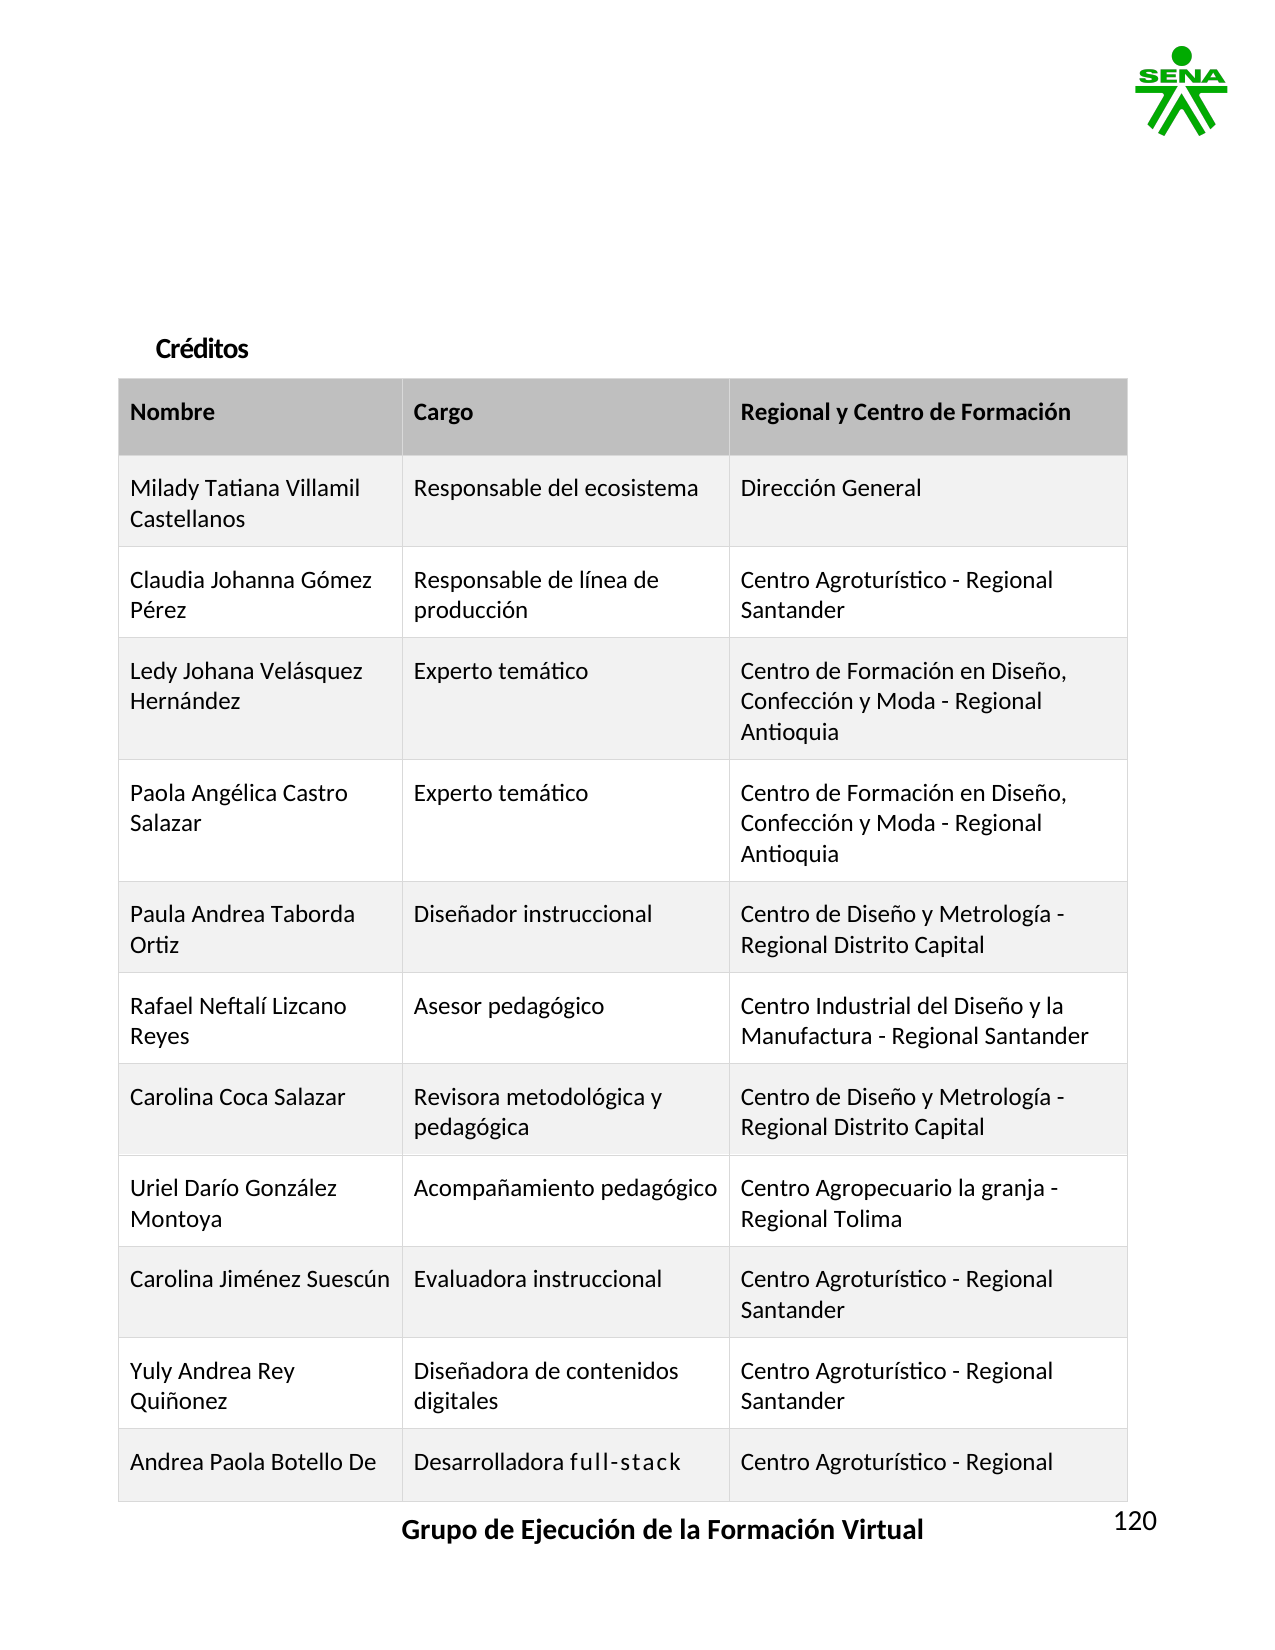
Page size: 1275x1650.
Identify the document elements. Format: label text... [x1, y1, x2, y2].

table_cell Centro Agroturístico - Regional Santander [730, 1429, 1127, 1501]
table_cell Carolina Coca Salazar [119, 1064, 402, 1154]
table_cell Centro de Diseño y Metrología - Regional Distrito Capital [730, 882, 1127, 972]
table_cell Centro de Formación en Diseño, Confección y Moda - Regional Antioquia [730, 760, 1127, 881]
table_cell Centro de Diseño y Metrología - Regional Distrito Capital [730, 1064, 1127, 1154]
table_cell Dirección General [730, 456, 1127, 546]
table_cell Experto temático [403, 760, 729, 881]
subtitle Créditos [156, 330, 1157, 366]
table_cell Revisora metodológica y pedagógica [403, 1064, 729, 1154]
table_cell Centro de Formación en Diseño, Confección y Moda - Regional Antioquia [730, 638, 1127, 759]
table_cell Centro Agropecuario la granja - Regional Tolima [730, 1156, 1127, 1246]
table_cell Uriel Darío González Montoya [119, 1156, 402, 1246]
table_cell Evaluadora instruccional [403, 1247, 729, 1337]
table_cell Diseñadora de contenidos digitales [403, 1338, 729, 1428]
table_cell Desarrolladora full-stack [403, 1429, 729, 1501]
picture [1135, 46, 1228, 136]
table_header Nombre [119, 379, 402, 455]
table_cell Experto temático [403, 638, 729, 759]
table_cell Responsable de línea de producción [403, 547, 729, 637]
table_cell Milady Tatiana Villamil Castellanos [119, 456, 402, 546]
table_cell Acompañamiento pedagógico [403, 1156, 729, 1246]
table_cell Rafael Neftalí Lizcano Reyes [119, 973, 402, 1063]
table_cell Centro Agroturístico - Regional Santander [730, 547, 1127, 637]
table_cell Yuly Andrea Rey Quiñonez [119, 1338, 402, 1428]
table_cell Responsable del ecosistema [403, 456, 729, 546]
table_cell Carolina Jiménez Suescún [119, 1247, 402, 1337]
table_header Regional y Centro de Formación [730, 379, 1127, 455]
table_cell Claudia Johanna Gómez Pérez [119, 547, 402, 637]
table_cell Centro Agroturístico - Regional Santander [730, 1247, 1127, 1337]
table_cell Diseñador instruccional [403, 882, 729, 972]
table_cell Ledy Johana Velásquez Hernández [119, 638, 402, 759]
table_cell Asesor pedagógico [403, 973, 729, 1063]
table_cell Andrea Paola Botello De la Rosa [119, 1429, 402, 1501]
table_header Cargo [403, 379, 729, 455]
table_cell Centro Industrial del Diseño y la Manufactura - Regional Santander [730, 973, 1127, 1063]
table_cell Paola Angélica Castro Salazar [119, 760, 402, 881]
table_cell Centro Agroturístico - Regional Santander [730, 1338, 1127, 1428]
table_cell Paula Andrea Taborda Ortiz [119, 882, 402, 972]
